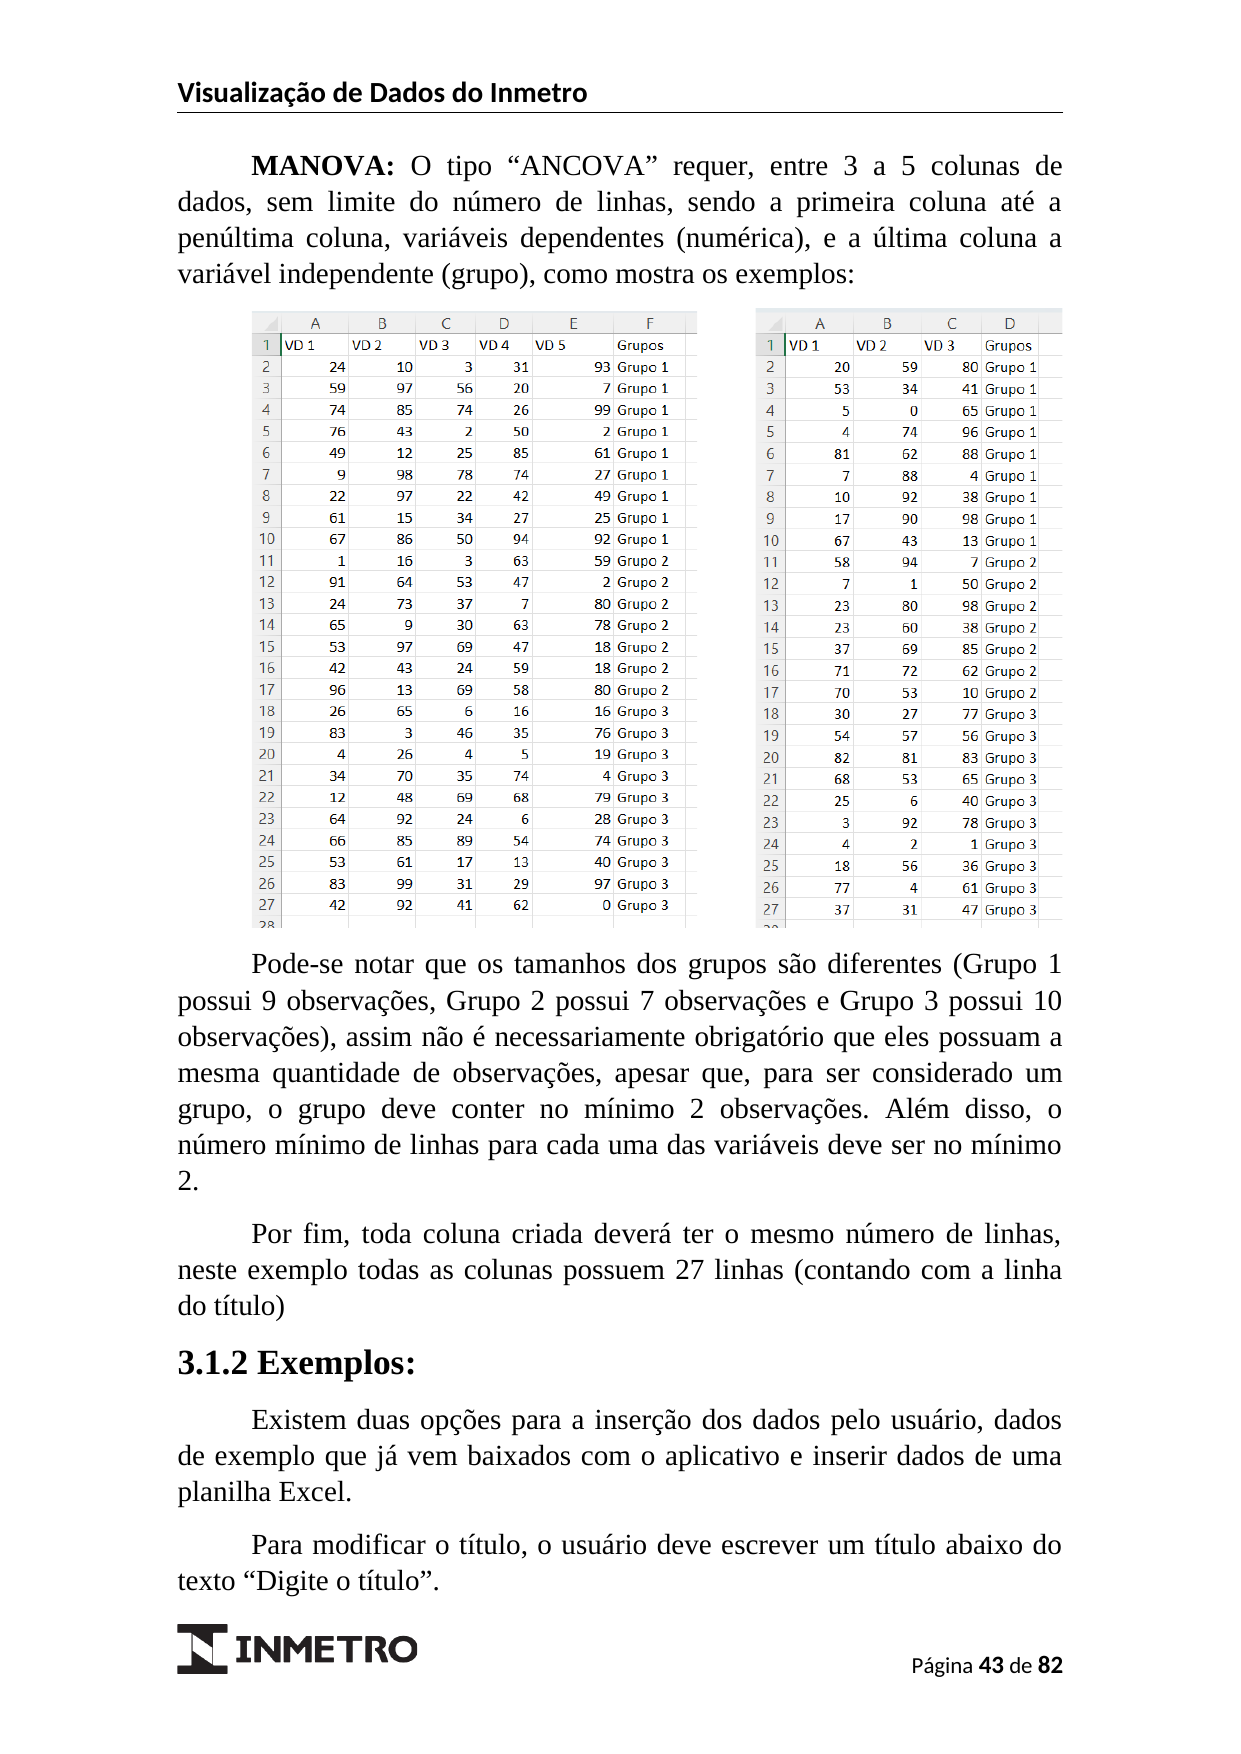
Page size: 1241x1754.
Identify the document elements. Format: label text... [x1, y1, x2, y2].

text Pode-se notar que os tamanhos dos grupos são diferentes (Grupo 1 possui 9 observações, Grupo 2 possui 7 observações e Grupo 3 possui 10 observações), assim não é necessariamente obrigatório que eles possuam a mesma quantidade de observações, apesar que, para ser considerado um grupo, o grupo deve conter no mínimo 2 observações. Além disso, o número mínimo de linhas para cada uma das variáveis deve ser no mínimo 2. [177, 946, 1063, 1197]
text 3.1.2 Exemplos: [177, 1341, 1063, 1382]
picture [251, 311, 698, 928]
picture [177, 1624, 418, 1674]
text Para modificar o título, o usuário deve escrever um título abaixo do texto “Digite o título”. [177, 1527, 1063, 1597]
text Por fim, toda coluna criada deverá ter o mesmo número de linhas, neste exemplo todas as colunas possuem 27 linhas (contando com a linha do título) [177, 1216, 1063, 1322]
text Existem duas opções para a inserção dos dados pelo usuário, dados de exemplo que já vem baixados com o aplicativo e inserir dados de uma planilha Excel. [177, 1402, 1063, 1508]
text MANOVA: O tipo “ANCOVA” requer, entre 3 a 5 colunas de dados, sem limite do número de linhas, sendo a primeira coluna até a penúltima coluna, variáveis dependentes (numérica), e a última coluna a variável independente (grupo), como mostra os exemplos: [177, 148, 1063, 289]
picture [755, 308, 1063, 928]
